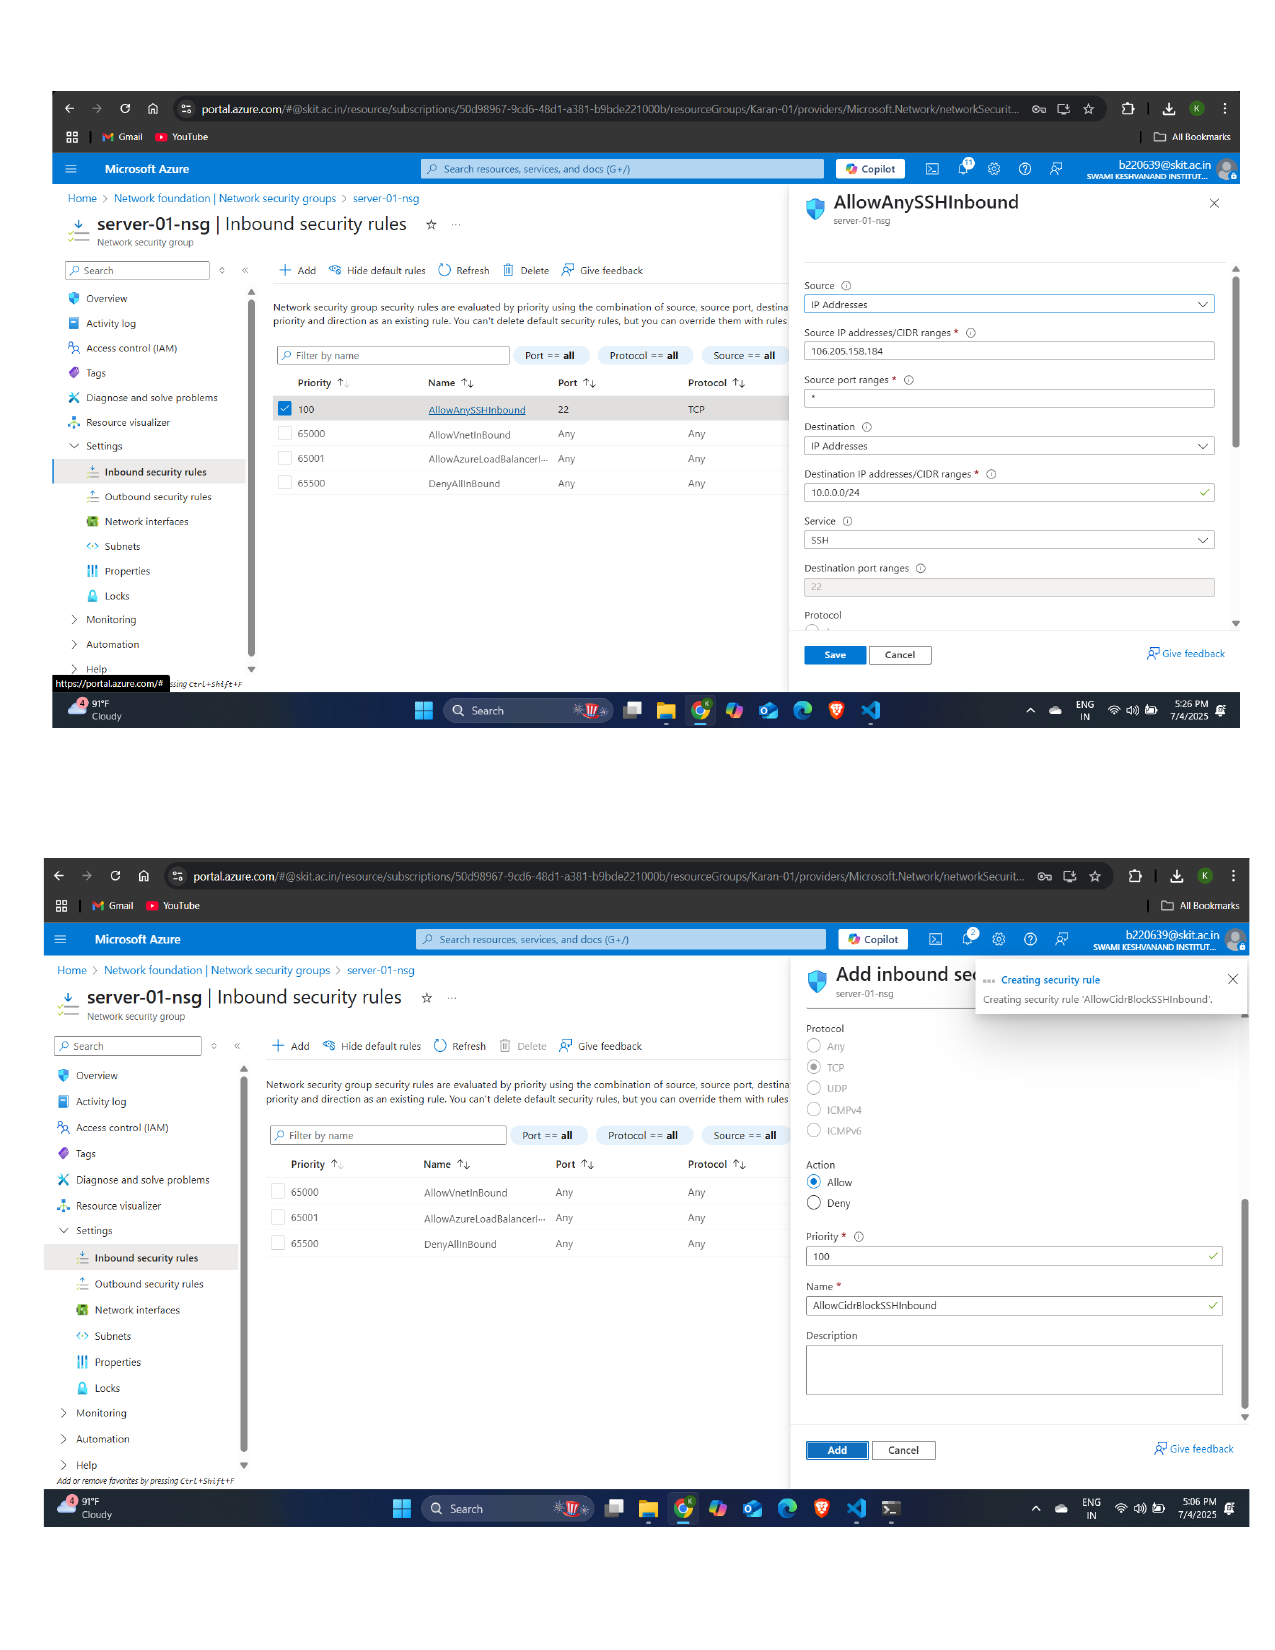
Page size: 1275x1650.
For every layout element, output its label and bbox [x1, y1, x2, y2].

picture [43, 858, 1250, 1527]
picture [52, 91, 1240, 728]
